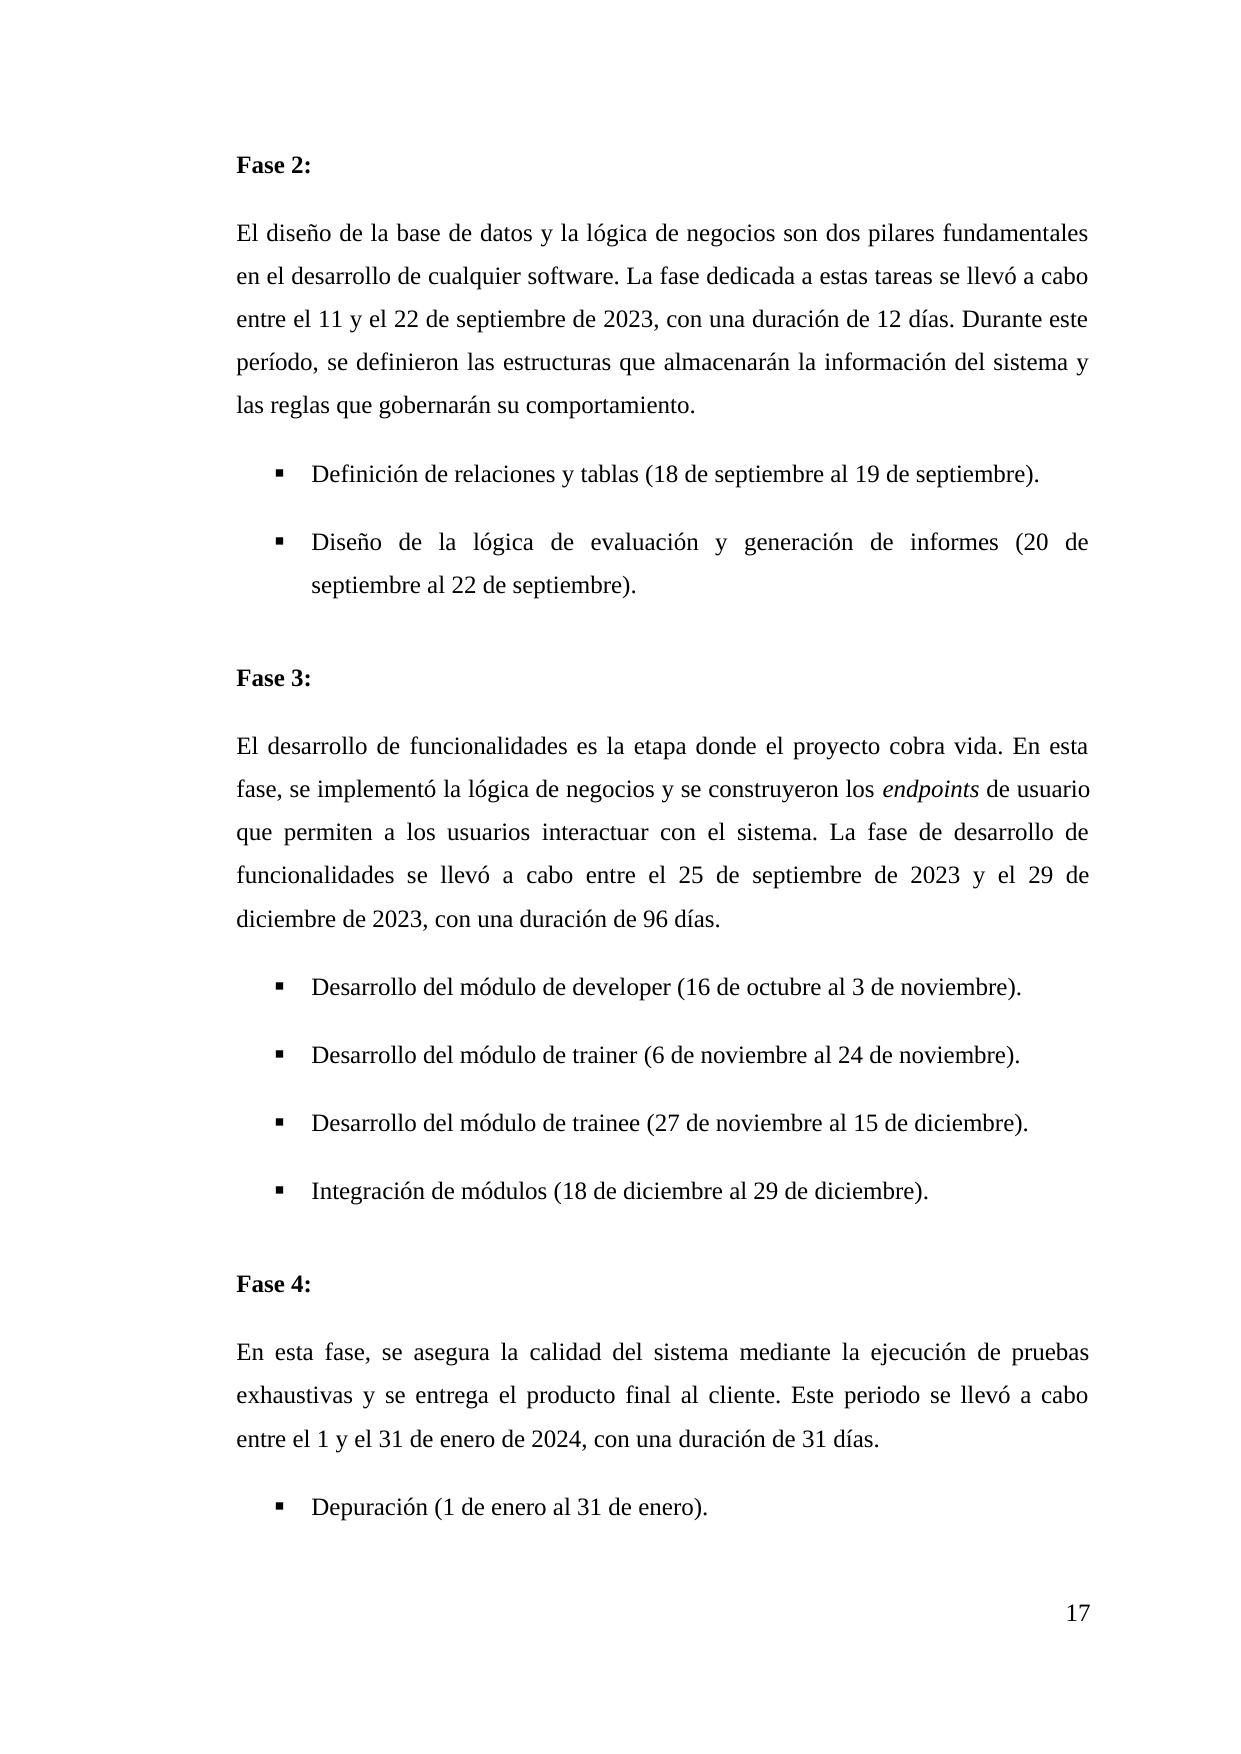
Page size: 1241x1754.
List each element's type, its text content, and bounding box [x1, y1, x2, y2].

list Desarrollo del módulo de trainee (27 de noviembre al 15 de diciembre). [274, 1108, 1090, 1137]
subtitle Fase 2: [236, 150, 1090, 179]
text El desarrollo de funcionalidades es la etapa donde el proyecto cobra vida. En esta fase, se implementó la lógica de negocios y se construyeron los endpoints de usuario que permiten a los usuarios interactuar con el sistema. La fase de desarrollo de funcionalidades se llevó a cabo entre el 25 de septiembre de 2023 y el 29 de diciembre de 2023, con una duración de 96 días. [236, 731, 1090, 932]
list Definición de relaciones y tablas (18 de septiembre al 19 de septiembre). [274, 459, 1090, 487]
list Depuración (1 de enero al 31 de enero). [274, 1492, 1090, 1521]
subtitle Fase 3: [236, 663, 1090, 692]
list Diseño de la lógica de evaluación y generación de informes (20 de septiembre al 22 de septiembre). [274, 527, 1090, 599]
text El diseño de la base de datos y la lógica de negocios son dos pilares fundamentales en el desarrollo de cualquier software. La fase dedicada a estas tareas se llevó a cabo entre el 11 y el 22 de septiembre de 2023, con una duración de 12 días. Durante este período, se definieron las estructuras que almacenarán la información del sistema y las reglas que gobernarán su comportamiento. [236, 218, 1090, 419]
text En esta fase, se asegura la calidad del sistema mediante la ejecución de pruebas exhaustivas y se entrega el producto final al cliente. Este periodo se llevó a cabo entre el 1 y el 31 de enero de 2024, con una duración de 31 días. [236, 1337, 1090, 1452]
list Desarrollo del módulo de trainer (6 de noviembre al 24 de noviembre). [274, 1040, 1090, 1069]
list Integración de módulos (18 de diciembre al 29 de diciembre). [274, 1176, 1090, 1205]
subtitle Fase 4: [236, 1269, 1090, 1298]
list Desarrollo del módulo de developer (16 de octubre al 3 de noviembre). [274, 972, 1090, 1001]
